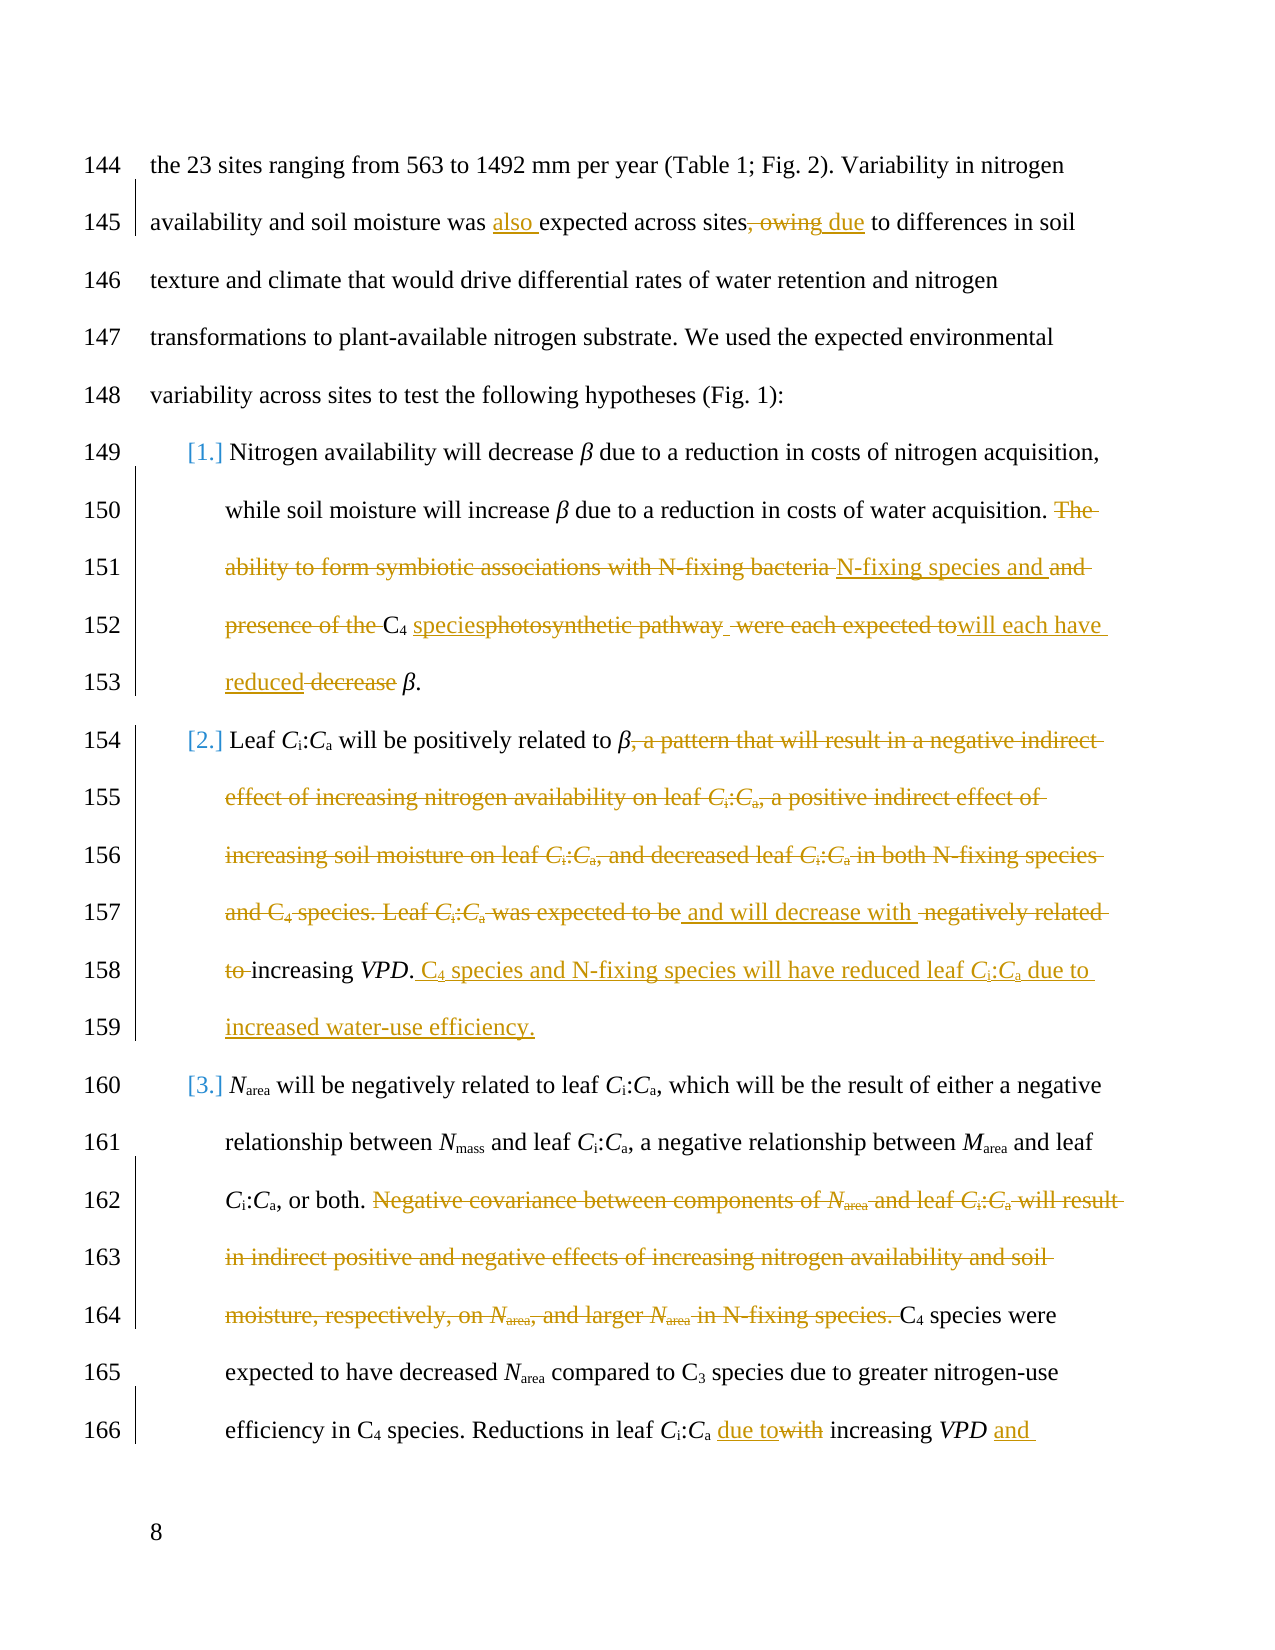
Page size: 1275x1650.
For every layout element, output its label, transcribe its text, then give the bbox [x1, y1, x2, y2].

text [150, 150, 1125, 409]
list Nitrogen availability will decrease β due to a reduction in costs of nitrogen acquisition, while soil moisture will increase β due to a reduction in costs of water acquisition. C4 β. [187, 437, 1125, 696]
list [187, 1070, 1125, 1444]
list Leaf Ci:Ca will be positively related to βincreasing VPD. [187, 725, 1125, 1041]
